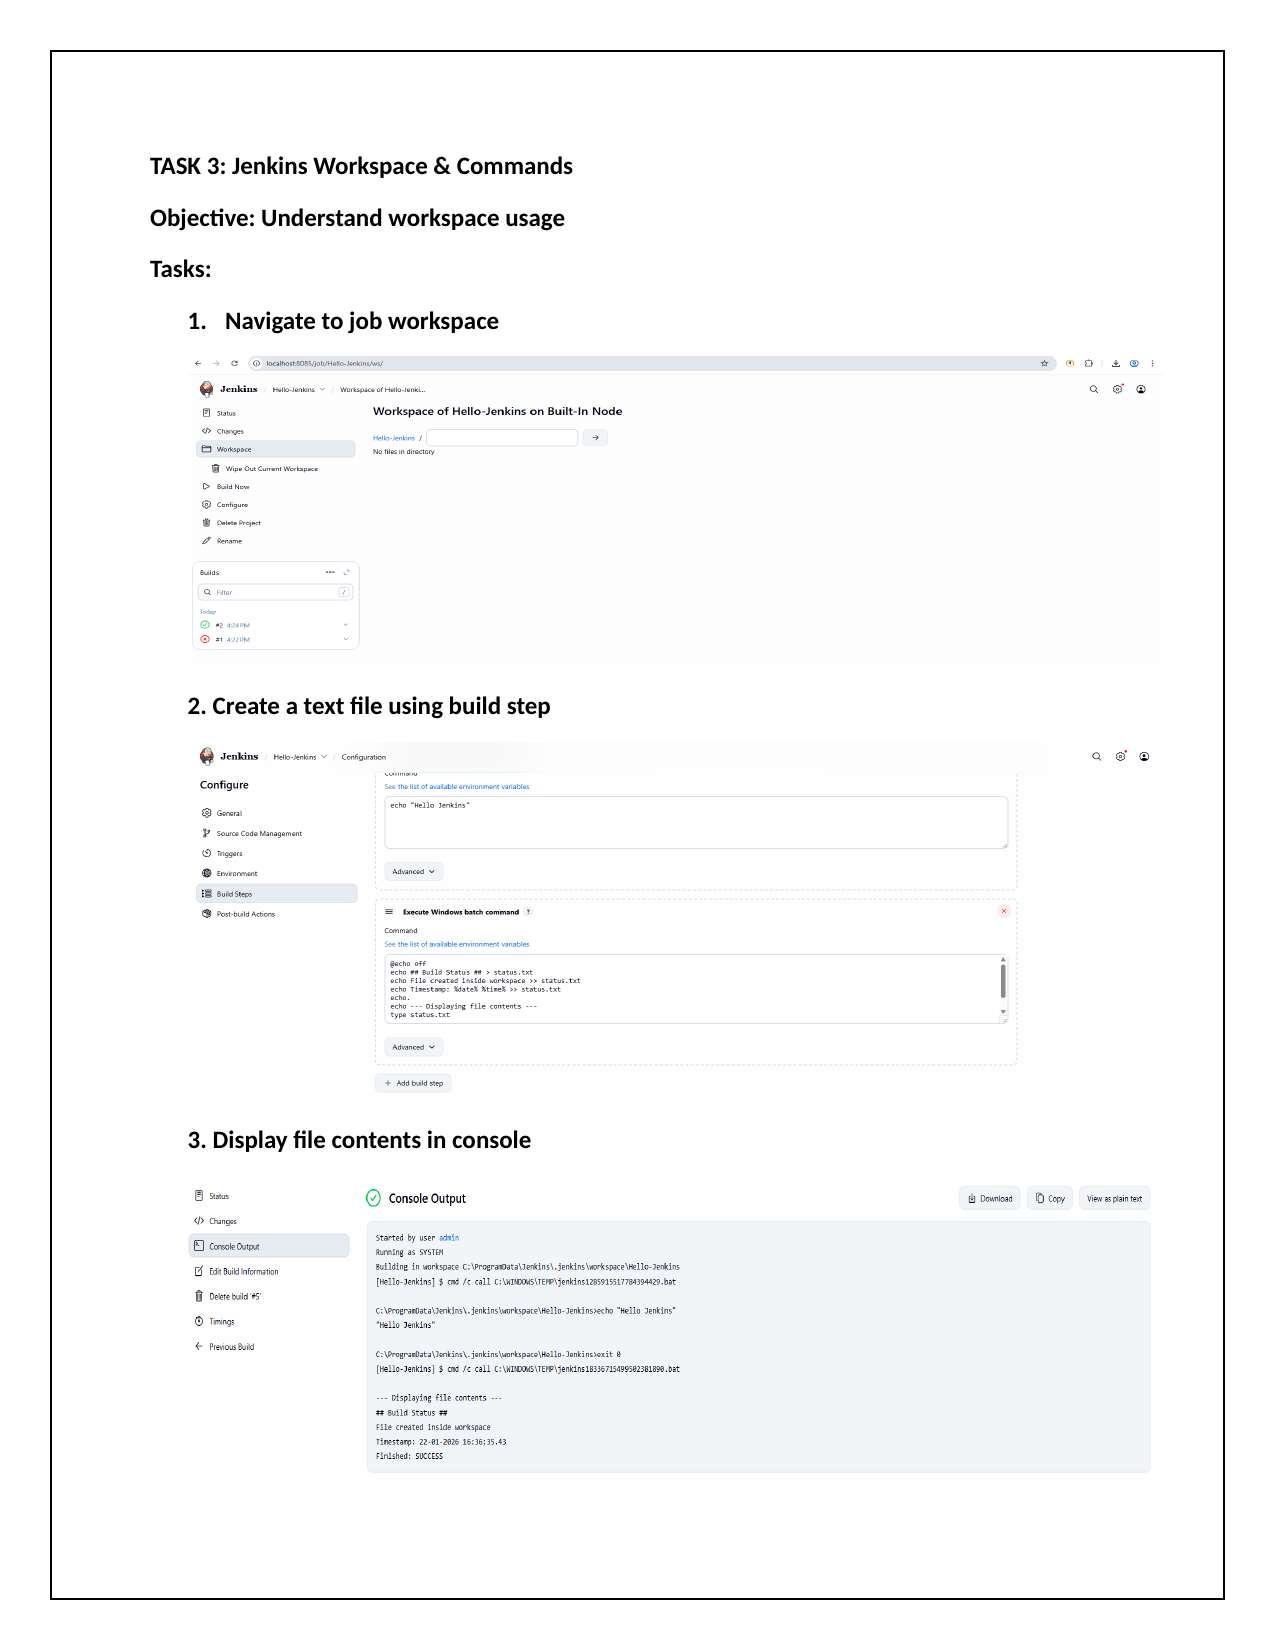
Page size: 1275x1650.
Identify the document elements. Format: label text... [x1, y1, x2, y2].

list Navigate to job workspace [187, 305, 1125, 336]
picture [187, 742, 1163, 1103]
text Objective: Understand workspace usage [150, 202, 1125, 232]
picture [187, 356, 1163, 670]
text 3. Display file contents in console [187, 1124, 1125, 1154]
text 2. Create a text file using build step [187, 690, 1125, 721]
picture [187, 1175, 1163, 1495]
text TASK 3: Jenkins Workspace & Commands [150, 150, 1125, 181]
text Tasks: [150, 253, 1125, 284]
